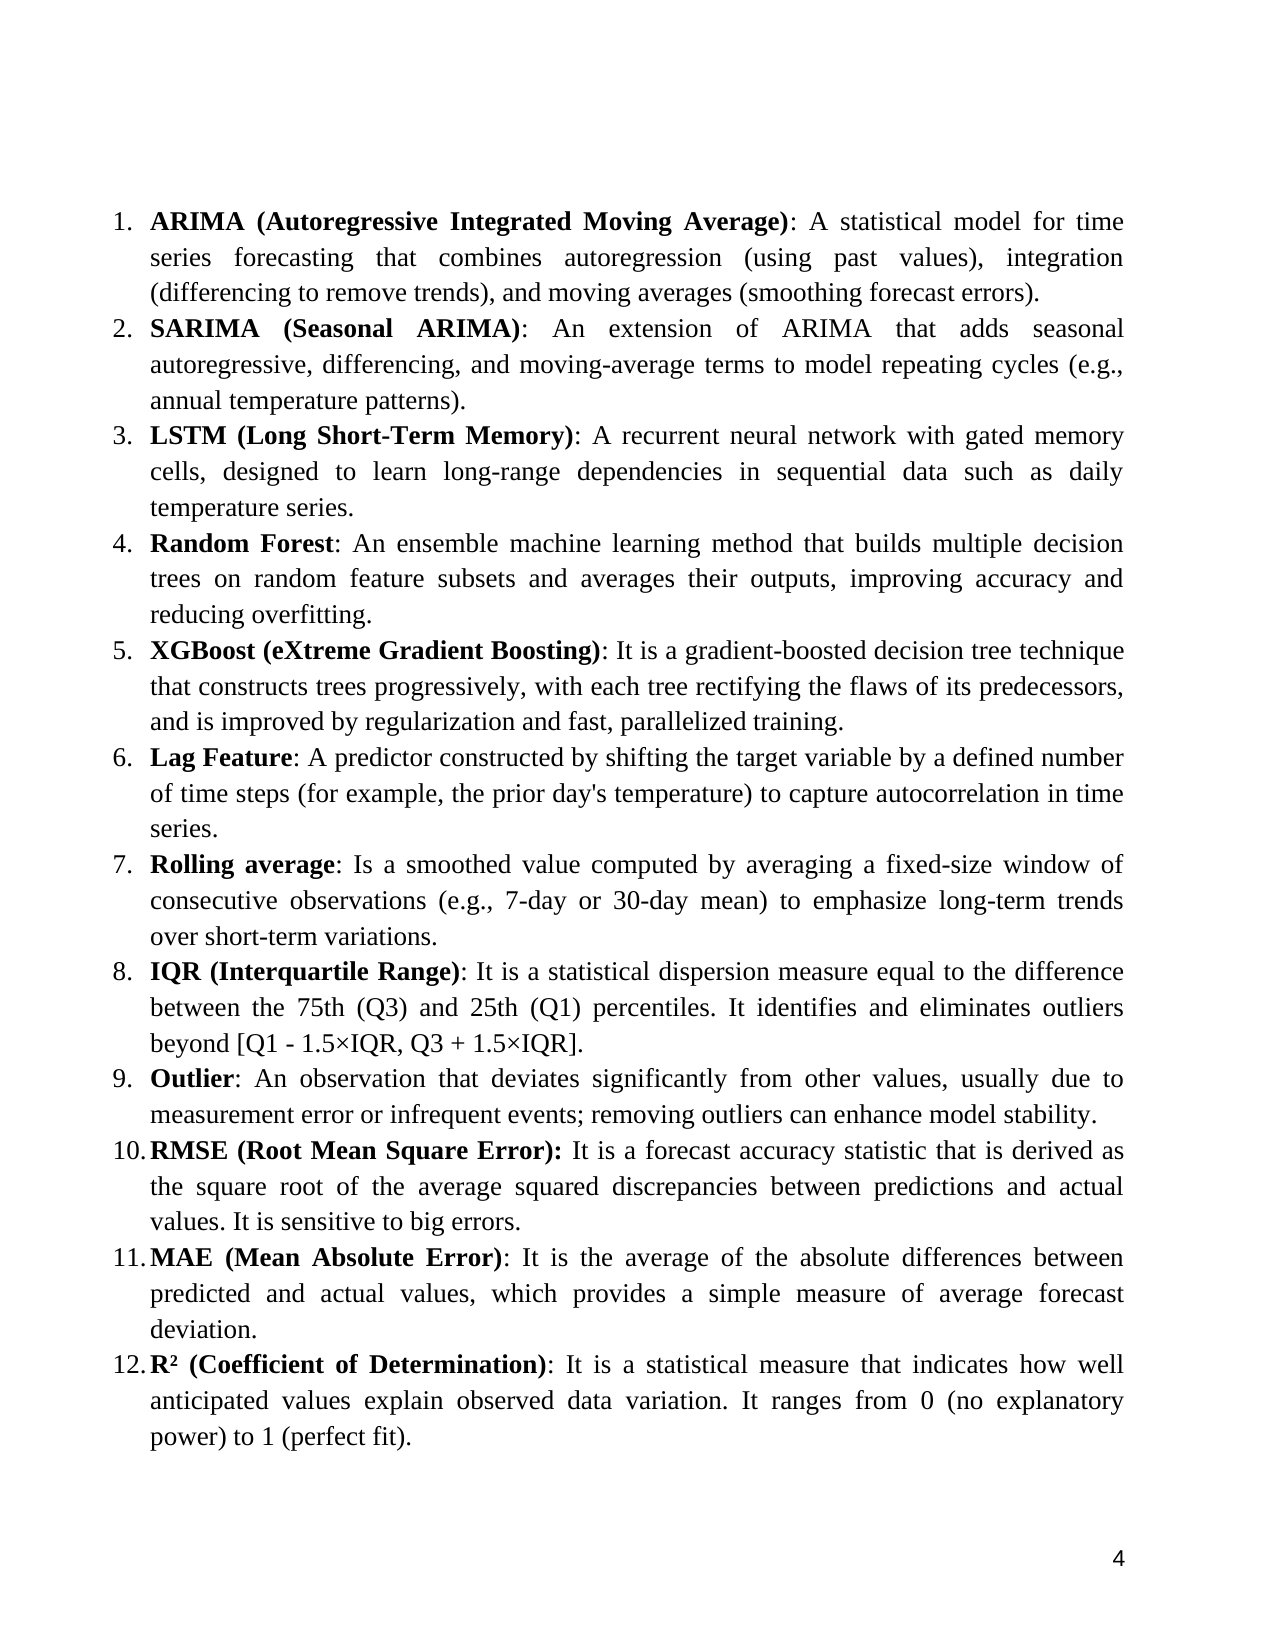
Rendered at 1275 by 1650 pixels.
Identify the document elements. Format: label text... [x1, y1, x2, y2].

list IQR (Interquartile Range): It is a statistical dispersion measure equal to the difference between the 75th (Q3) and 25th (Q1) percentiles. It identifies and eliminates outliers beyond [Q1 - 1.5×IQR, Q3 + 1.5×IQR]. [112, 955, 1125, 1058]
list Rolling average: Is a smoothed value computed by averaging a fixed-size window of consecutive observations (e.g., 7-day or 30-day mean) to emphasize long-term trends over short-term variations. [112, 848, 1125, 951]
list Outlier: An observation that deviates significantly from other values, usually due to measurement error or infrequent events; removing outliers can enhance model stability. [112, 1063, 1125, 1129]
list RMSE (Root Mean Square Error): It is a forecast accuracy statistic that is derived as the square root of the average squared discrepancies between predictions and actual values. It is sensitive to big errors. [112, 1134, 1125, 1237]
list XGBoost (eXtreme Gradient Boosting): It is a gradient-boosted decision tree technique that constructs trees progressively, with each tree rectifying the flaws of its predecessors, and is improved by regularization and fast, parallelized training. [112, 634, 1125, 736]
list SARIMA (Seasonal ARIMA): An extension of ARIMA that adds seasonal autoregressive, differencing, and moving-average terms to model repeating cycles (e.g., annual temperature patterns). [112, 312, 1125, 415]
list MAE (Mean Absolute Error): It is the average of the absolute differences between predicted and actual values, which provides a simple measure of average forecast deviation. [112, 1241, 1125, 1344]
list Random Forest: An ensemble machine learning method that builds multiple decision trees on random feature subsets and averages their outputs, improving accuracy and reducing overfitting. [112, 527, 1125, 629]
list R² (Coefficient of Determination): It is a statistical measure that indicates how well anticipated values explain observed data variation. It ranges from 0 (no explanatory power) to 1 (perfect fit). [112, 1348, 1125, 1451]
list ARIMA (Autoregressive Integrated Moving Average): A statistical model for time series forecasting that combines autoregression (using past values), integration (differencing to remove trends), and moving averages (smoothing forecast errors). [112, 205, 1125, 308]
list LSTM (Long Short-Term Memory): A recurrent neural network with gated memory cells, designed to learn long-range dependencies in sequential data such as daily temperature series. [112, 419, 1125, 522]
list Lag Feature: A predictor constructed by shifting the target variable by a defined number of time steps (for example, the prior day's temperature) to capture autocorrelation in time series. [112, 741, 1125, 844]
